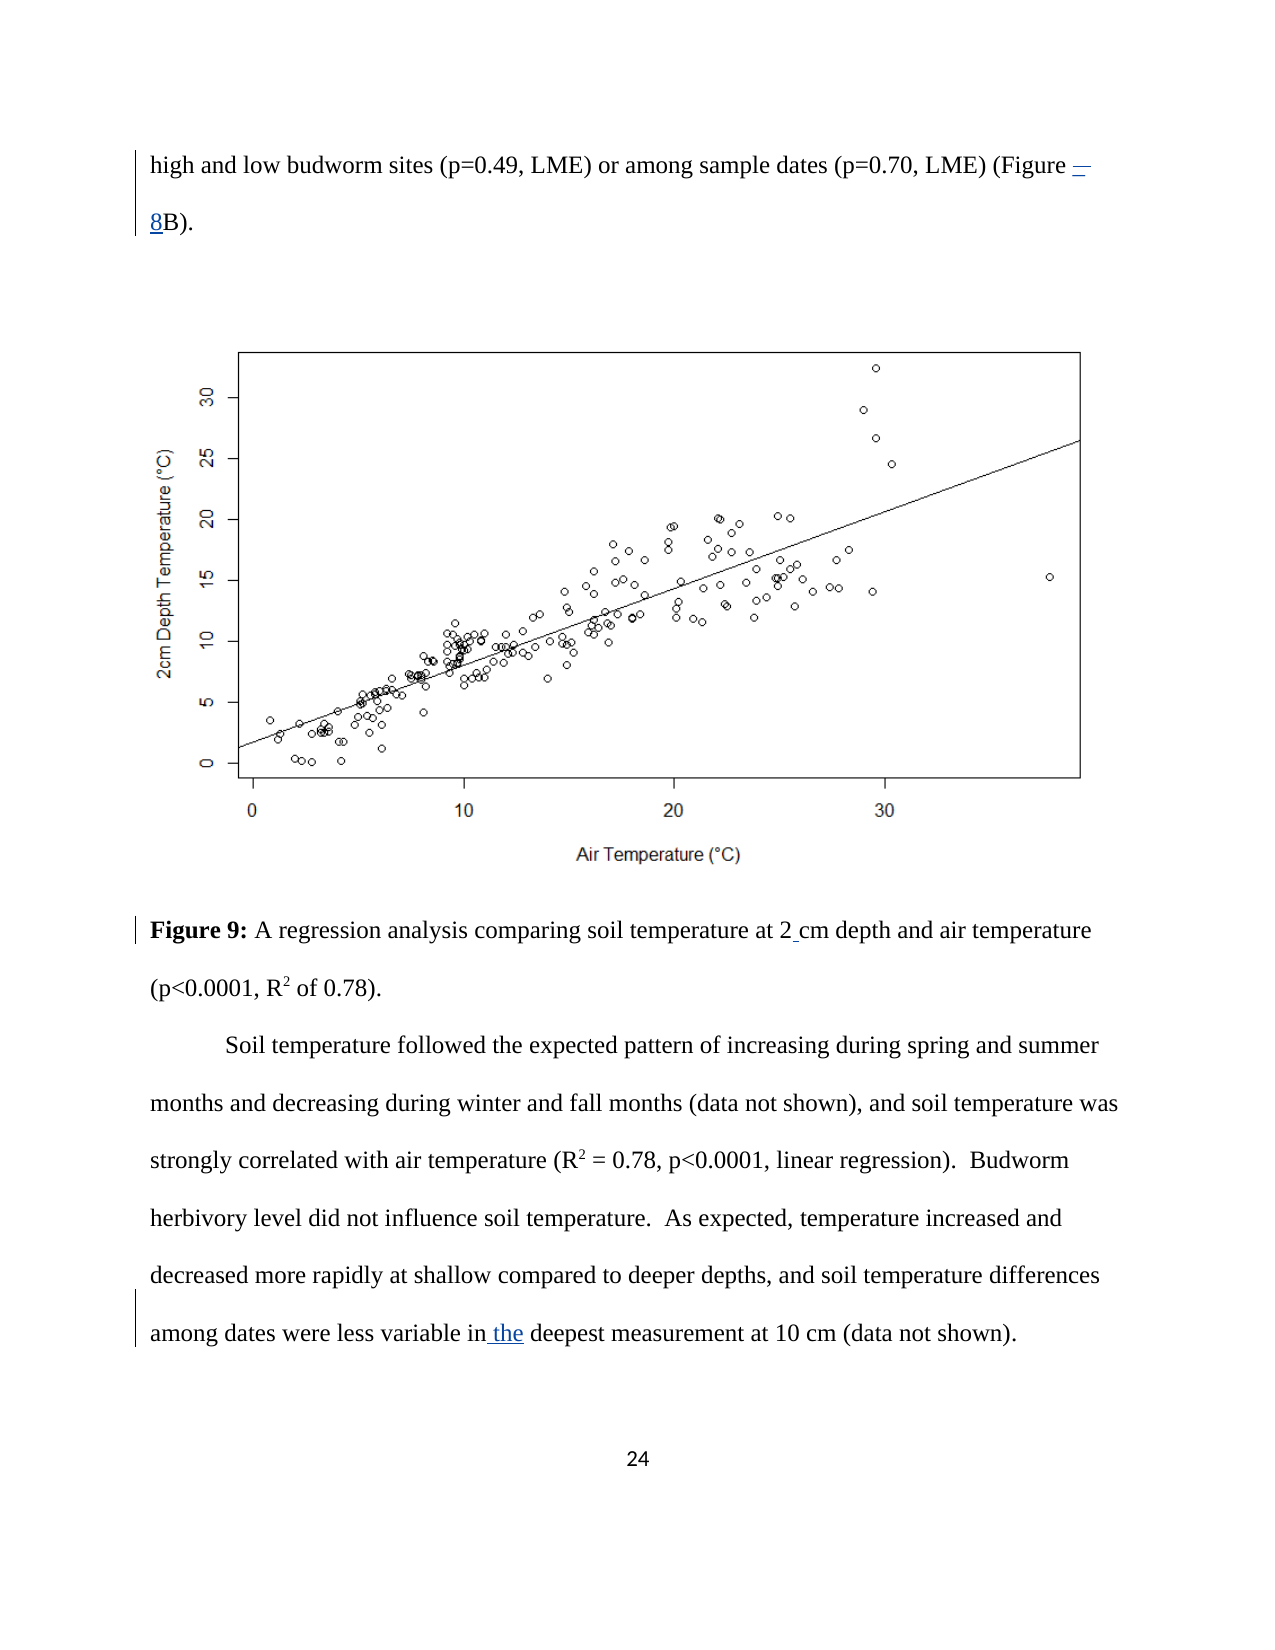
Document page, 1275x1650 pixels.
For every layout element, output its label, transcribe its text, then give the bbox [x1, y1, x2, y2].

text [150, 150, 1125, 264]
text Figure 9: A regression analysis comparing soil temperature at 2cm depth and air temperature (p<0.0001, R2 of 0.78). [150, 916, 1125, 1002]
text Soil temperature followed the expected pattern of increasing during spring and summer months and decreasing during winter and fall months (data not shown), and soil temperature was strongly correlated with air temperature (R2 = 0.78, p<0.0001, linear regression). Budworm herbivory level did not influence soil temperature. As expected, temperature increased and decreased more rapidly at shallow compared to deeper depths, and soil temperature differences among dates were less variable in deepest measurement at 10 cm (data not shown). [150, 1031, 1125, 1347]
picture [150, 264, 1125, 888]
